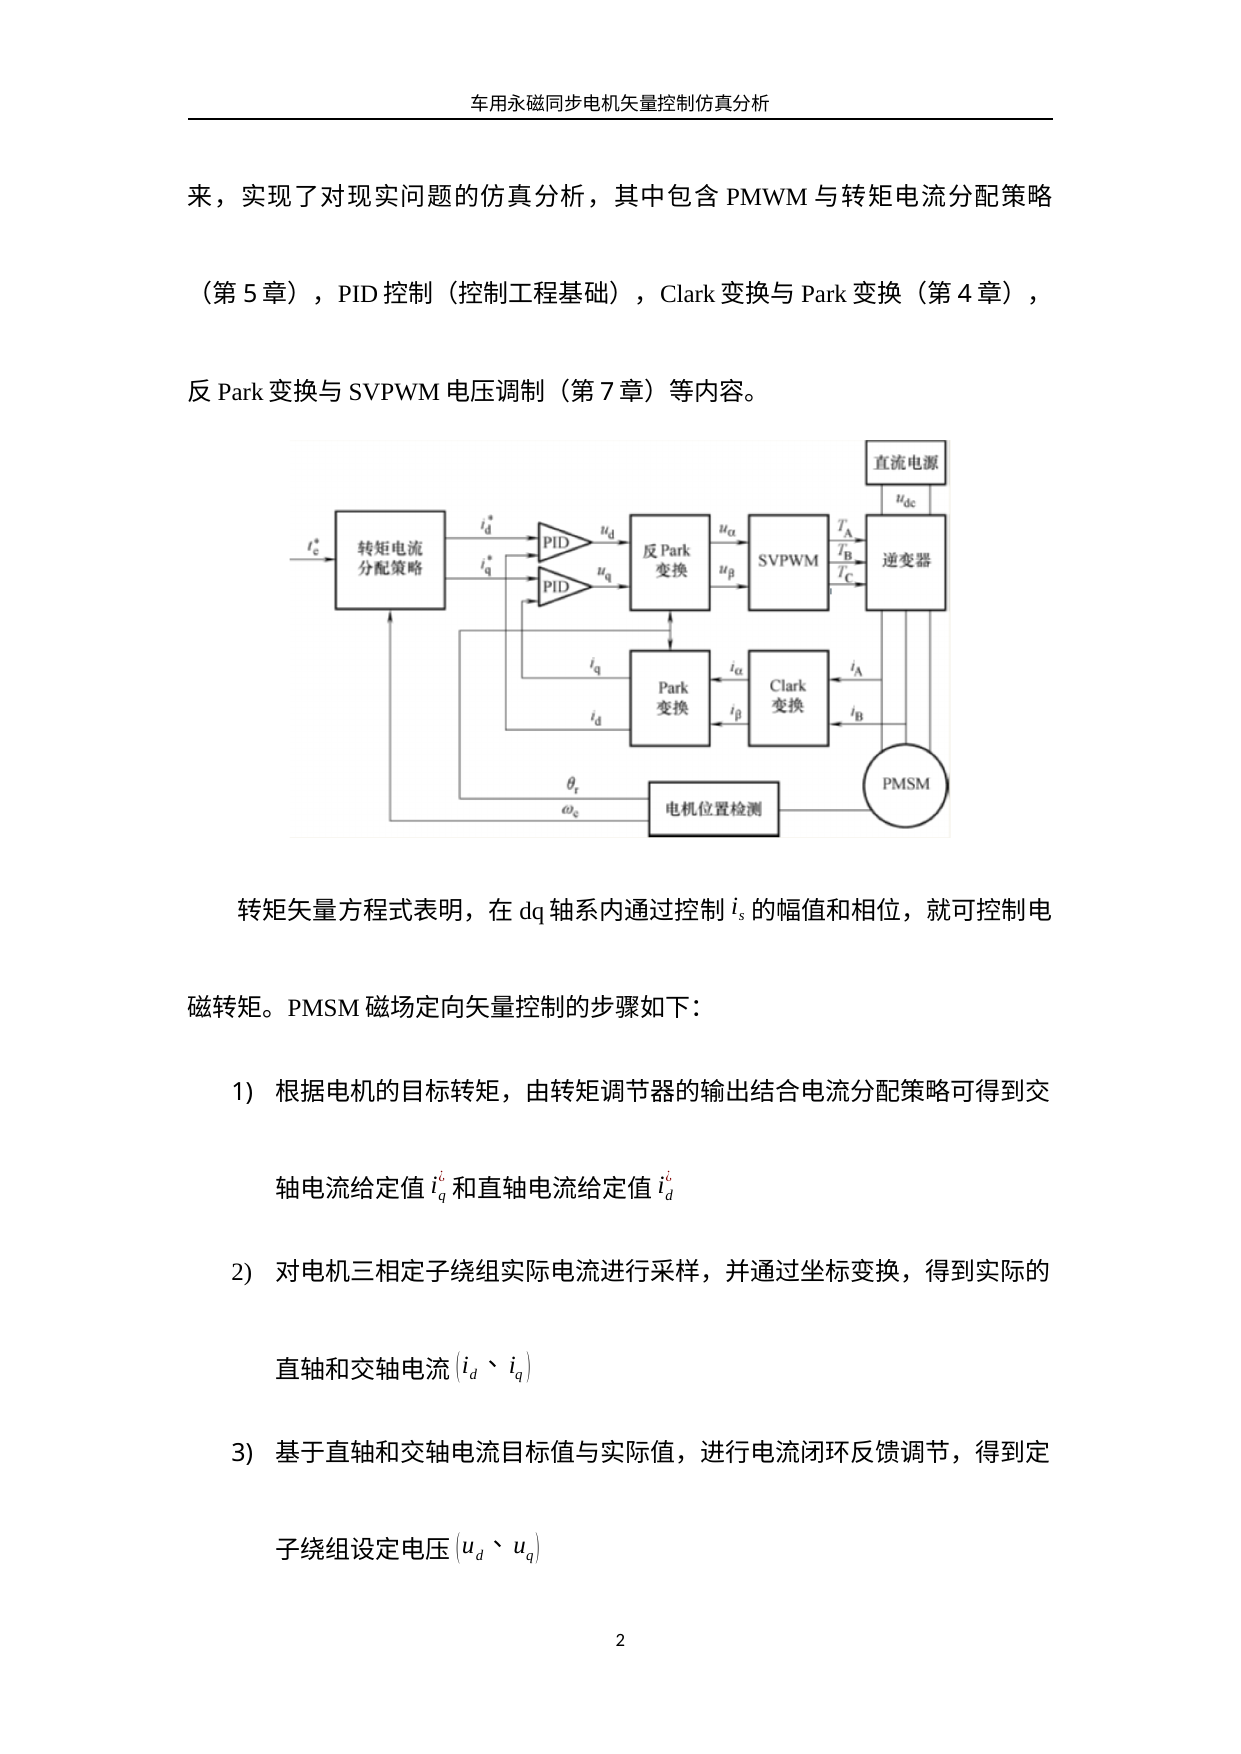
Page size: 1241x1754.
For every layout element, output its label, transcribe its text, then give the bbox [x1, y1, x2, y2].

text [187, 162, 1053, 422]
list 对电机三相定子绕组实际电流进行采样，并通过坐标变换，得到实际的直轴和交轴电流 [231, 1237, 1053, 1400]
list 根据电机的目标转矩，由转矩调节器的输出结合电流分配策略可得到交轴电流给定值 和直轴电流给定值 [231, 1057, 1053, 1219]
list 基于直轴和交轴电流目标值与实际值，进行电流闭环反馈调节，得到定子绕组设定电压 [231, 1418, 1053, 1580]
text 转矩矢量方程式表明，在dq轴系内通过控制 的幅值和相位，就可控制电磁转矩。PMSM磁场定向矢量控制的步骤如下： [187, 876, 1053, 1038]
picture [289, 440, 951, 838]
